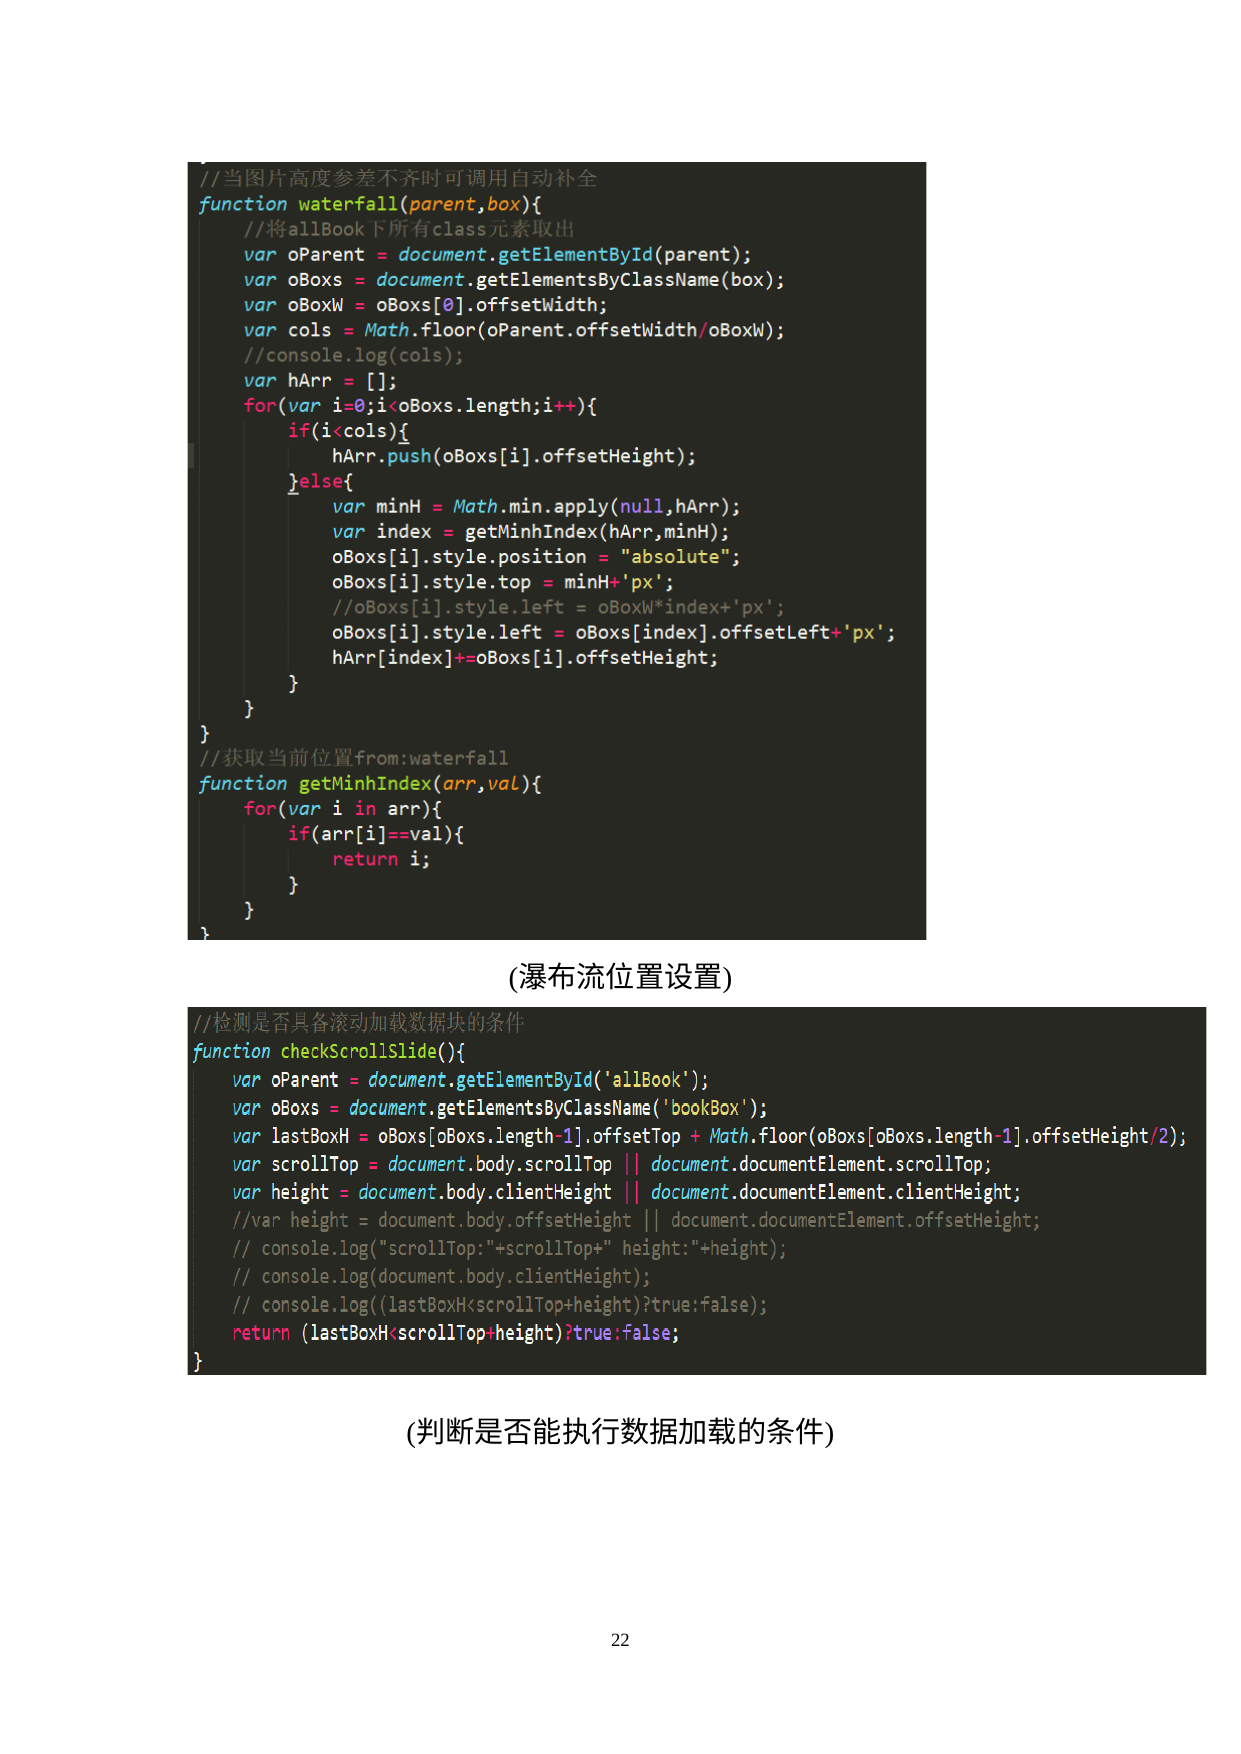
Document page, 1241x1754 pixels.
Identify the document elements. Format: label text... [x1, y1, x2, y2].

picture [187, 1007, 1207, 1375]
text (判断是否能执行数据加载的条件) [187, 1397, 1053, 1462]
picture [187, 162, 927, 940]
text (瀑布流位置设置) [187, 942, 1053, 1007]
